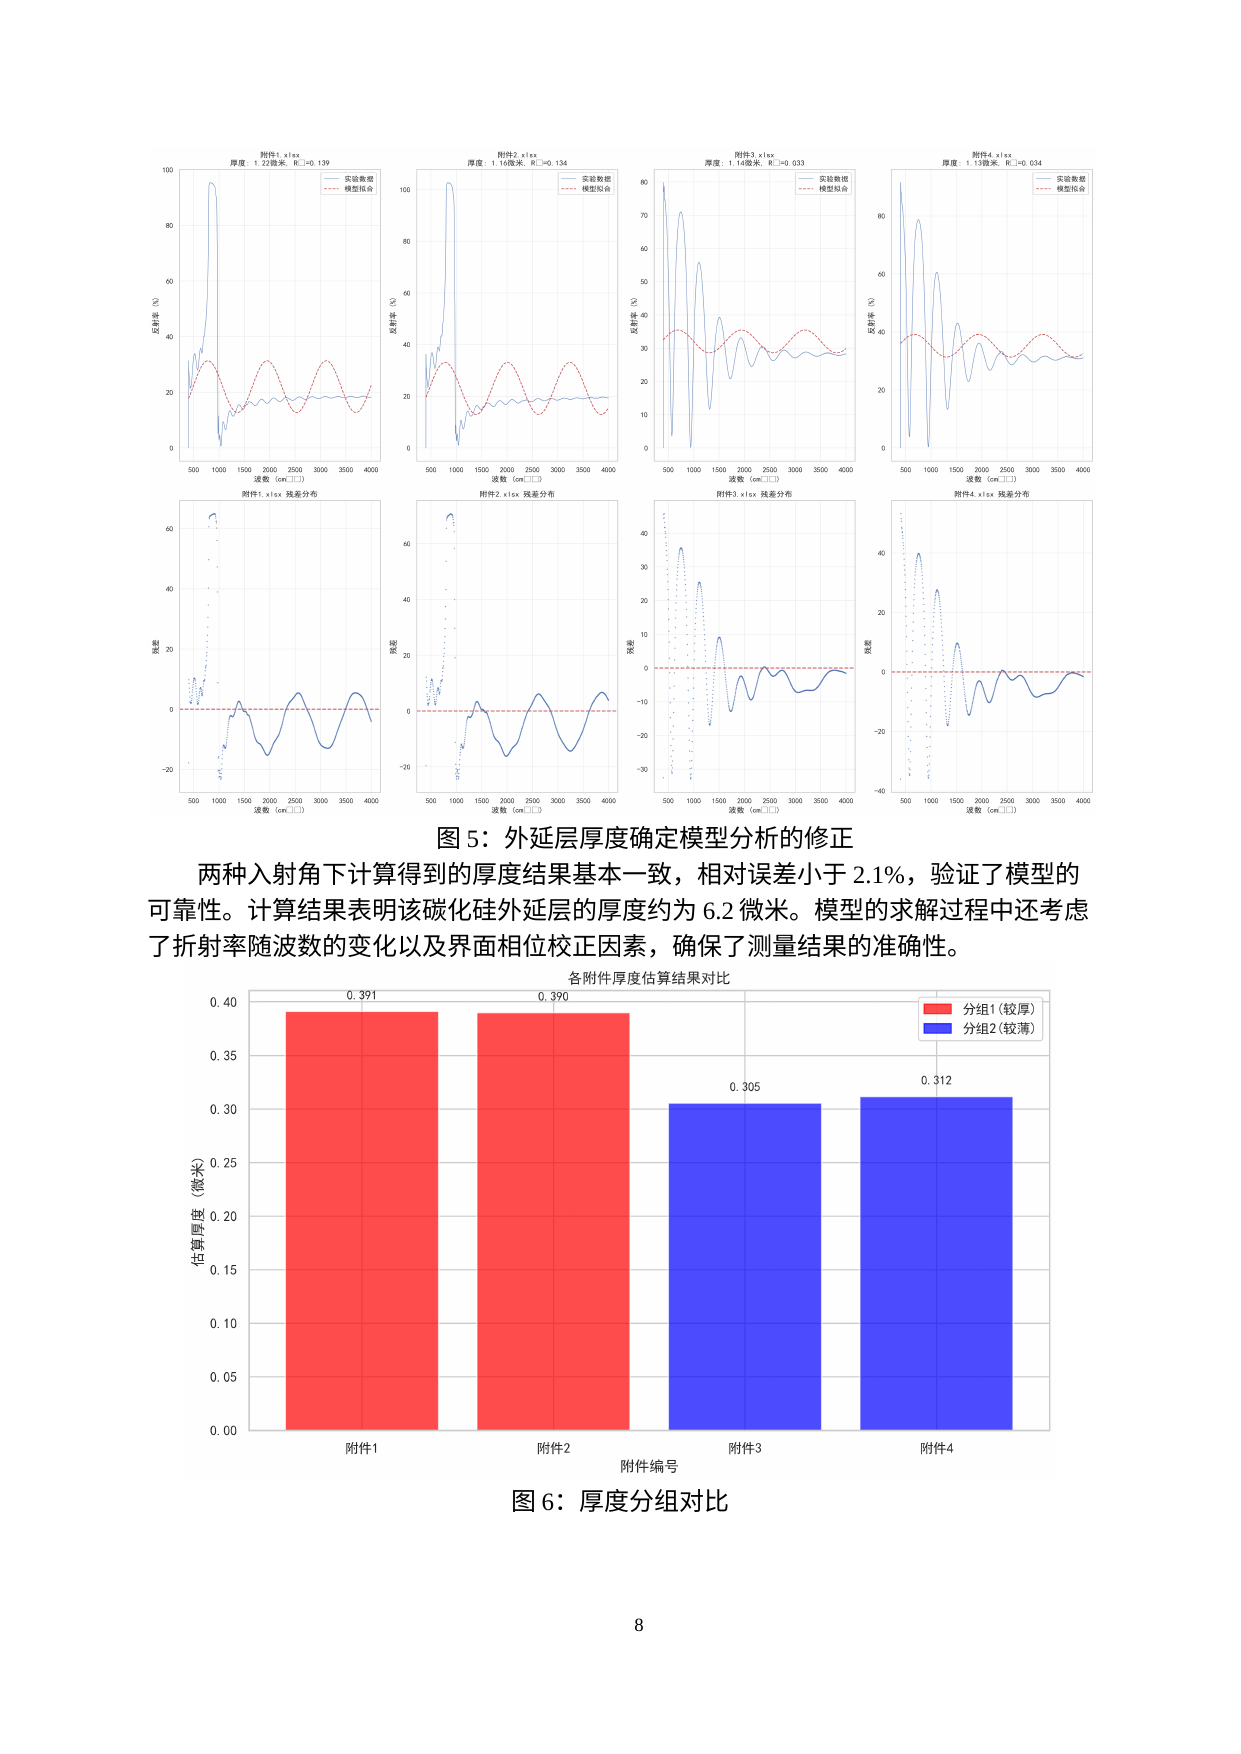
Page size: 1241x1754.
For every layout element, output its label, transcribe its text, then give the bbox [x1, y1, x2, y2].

text 图6：厚度分组对比 [148, 1482, 1092, 1518]
picture [182, 963, 1058, 1482]
picture [147, 147, 1097, 818]
text 图5：外延层厚度确定模型分析的修正 [148, 818, 1092, 854]
text 两种入射角下计算得到的厚度结果基本一致，相对误差小于2.1%，验证了模型的可靠性。计算结果表明该碳化硅外延层的厚度约为6.2微米。模型的求解过程中还考虑了折射率随波数的变化以及界面相位校正因素，确保了测量结果的准确性。 [148, 854, 1092, 963]
